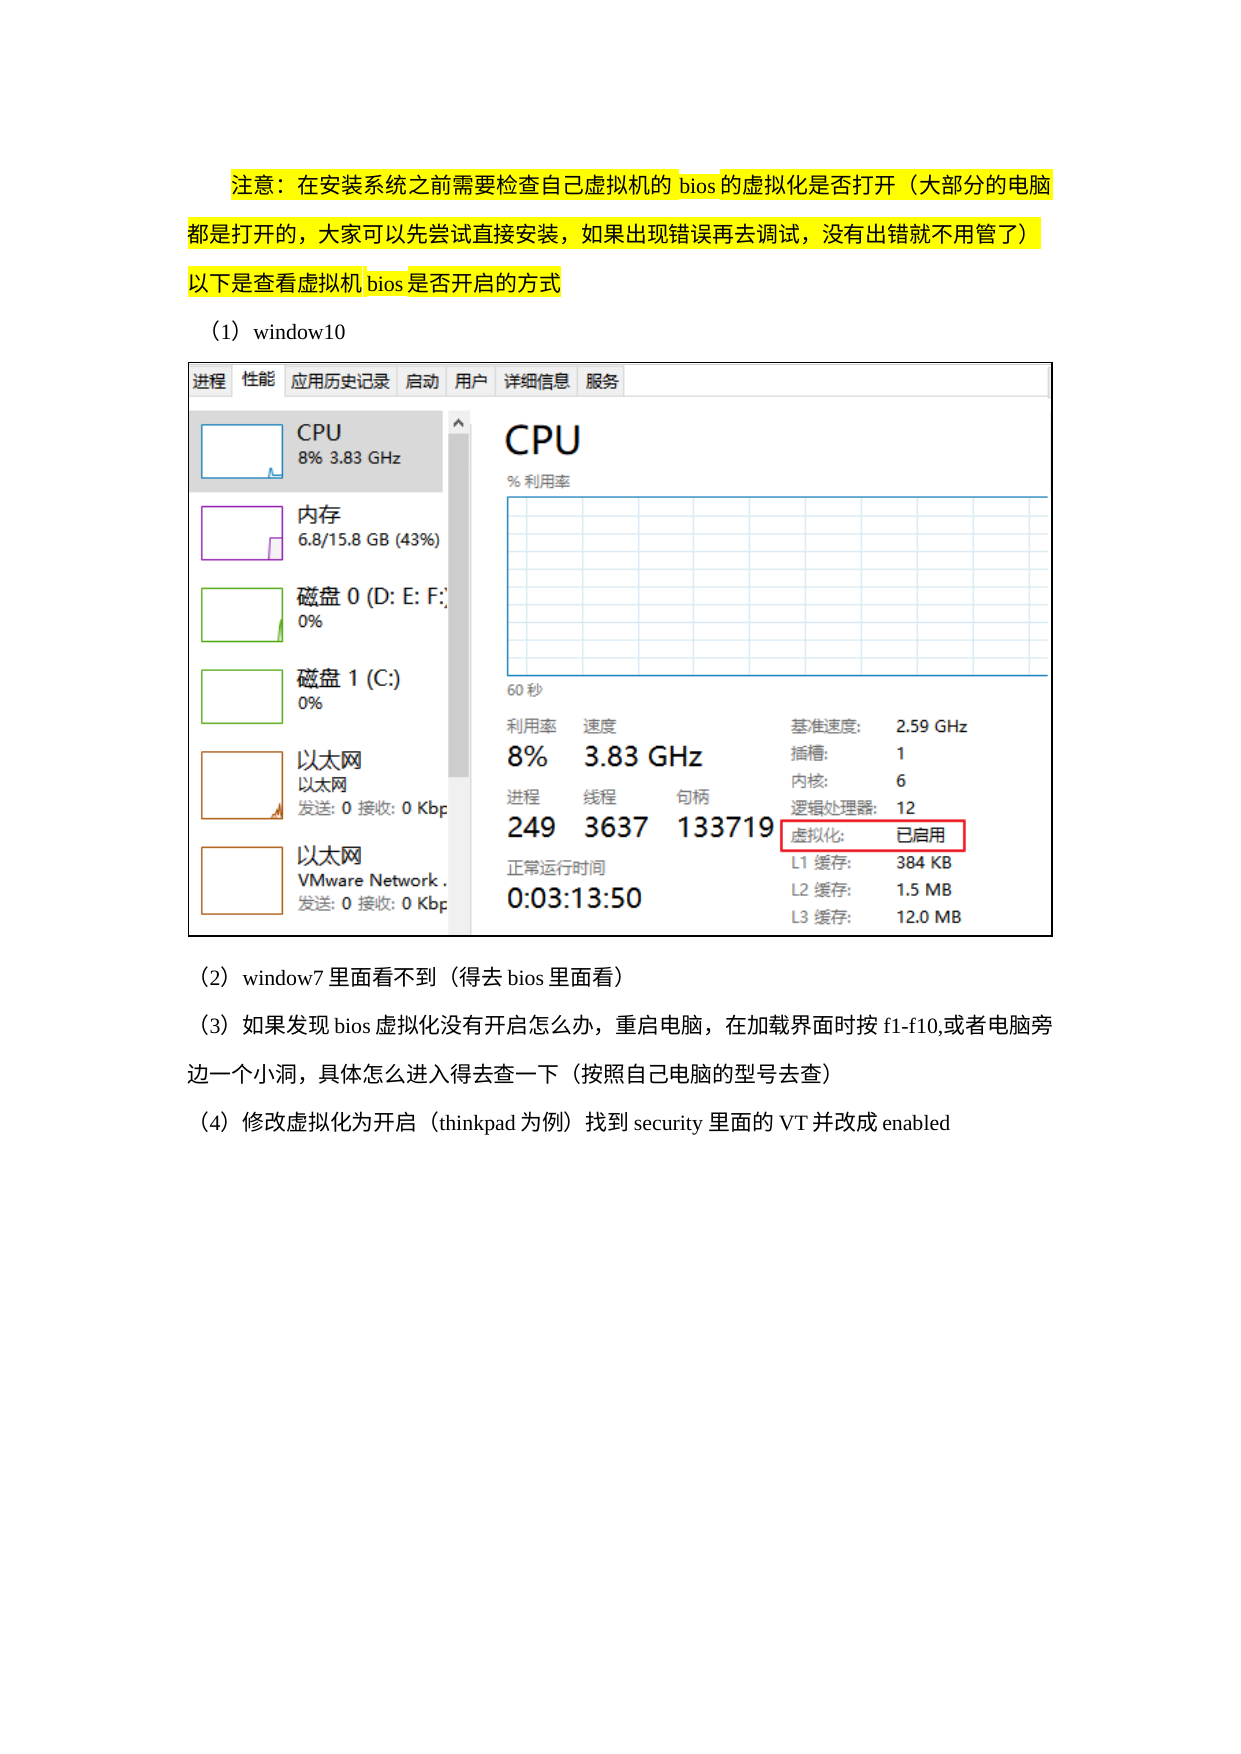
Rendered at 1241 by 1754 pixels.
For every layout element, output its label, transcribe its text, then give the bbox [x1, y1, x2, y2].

text （4）修改虚拟化为开启（thinkpad为例）找到security 里面的VT并改成enabled [187, 1105, 1053, 1137]
text 以下是查看虚拟机bios是否开启的方式 [187, 265, 1053, 298]
text （2）window7里面看不到（得去bios里面看） [187, 959, 1053, 992]
text （1）window10 [187, 313, 1053, 346]
picture [189, 363, 1051, 935]
text 注意：在安装系统之前需要检查自己虚拟机的bios的虚拟化是否打开（大部分的电脑都是打开的，大家可以先尝试直接安装，如果出现错误再去调试，没有出错就不用管了） [187, 168, 1053, 249]
text （3）如果发现bios虚拟化没有开启怎么办，重启电脑，在加载界面时按f1-f10,或者电脑旁边一个小洞，具体怎么进入得去查一下（按照自己电脑的型号去查） [187, 1008, 1053, 1089]
